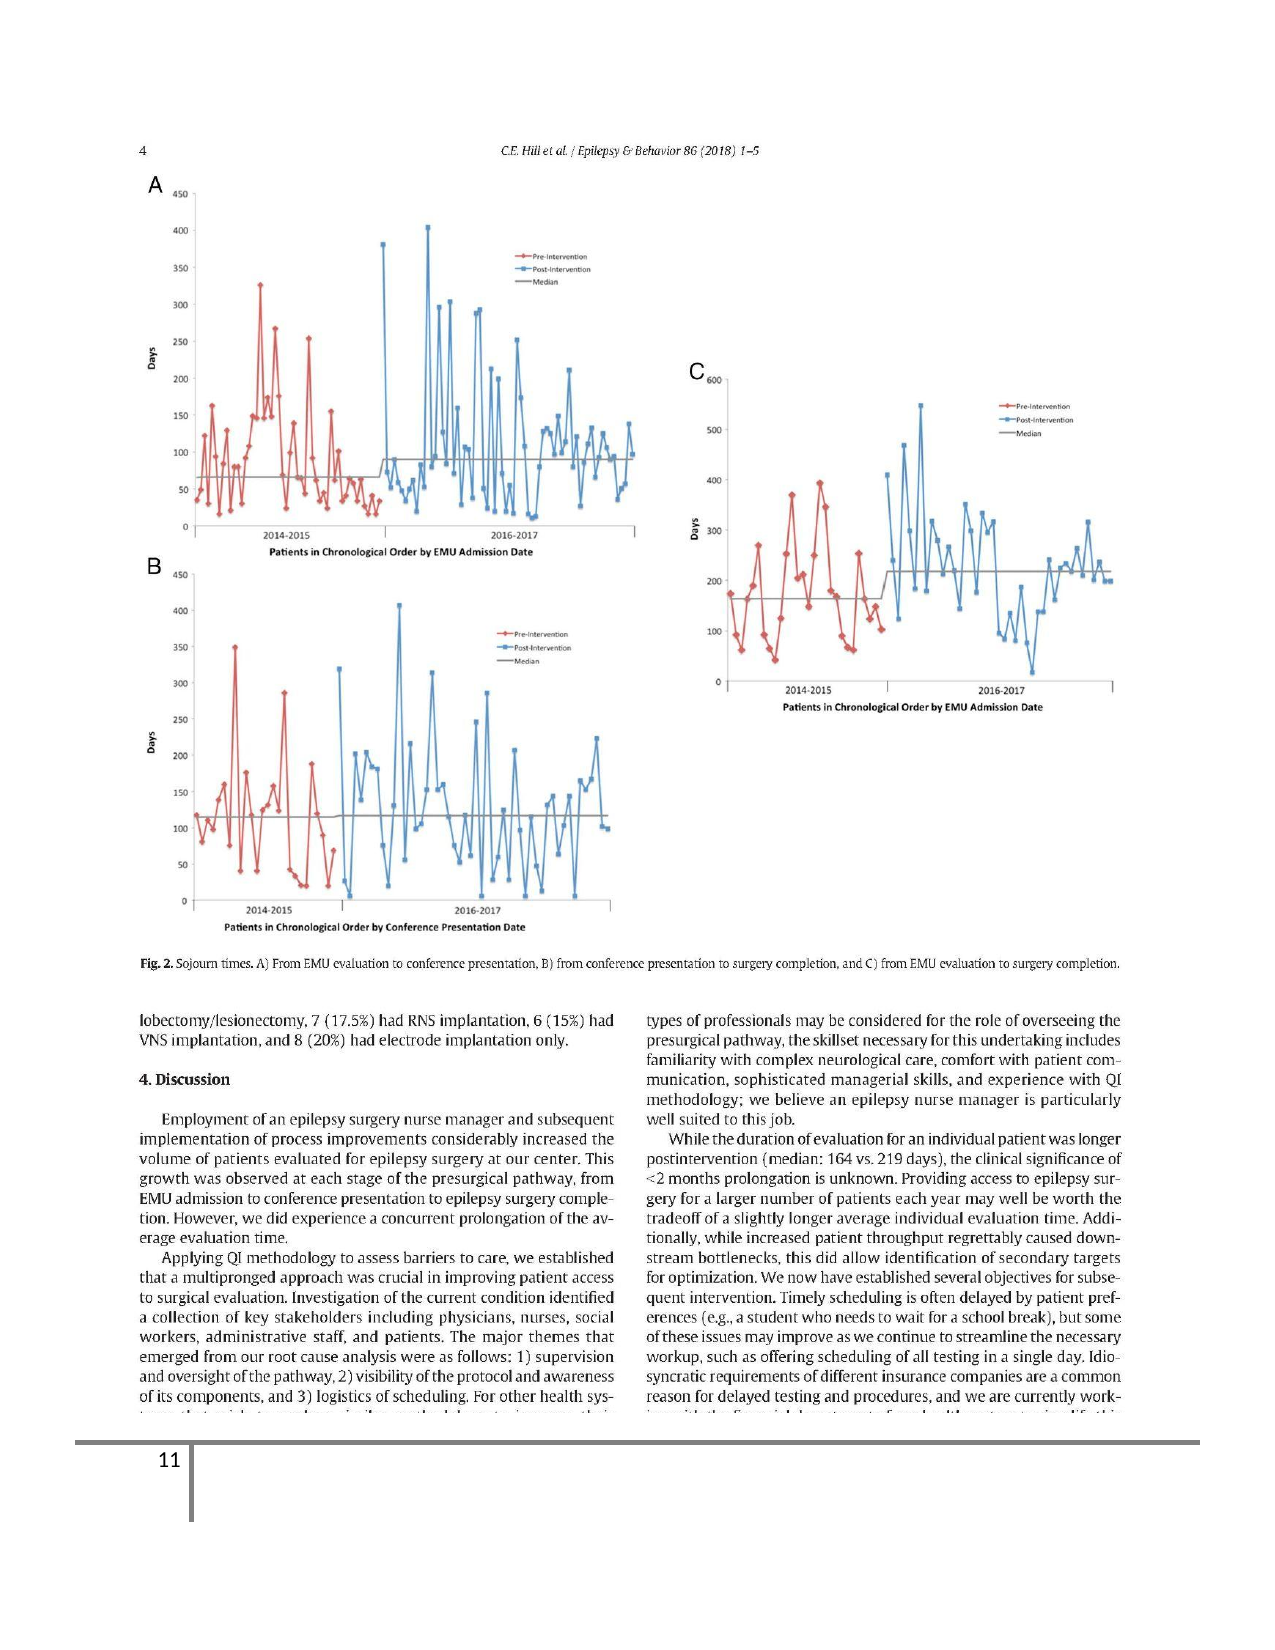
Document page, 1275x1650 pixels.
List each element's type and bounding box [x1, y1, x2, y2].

picture [75, 75, 1200, 1413]
